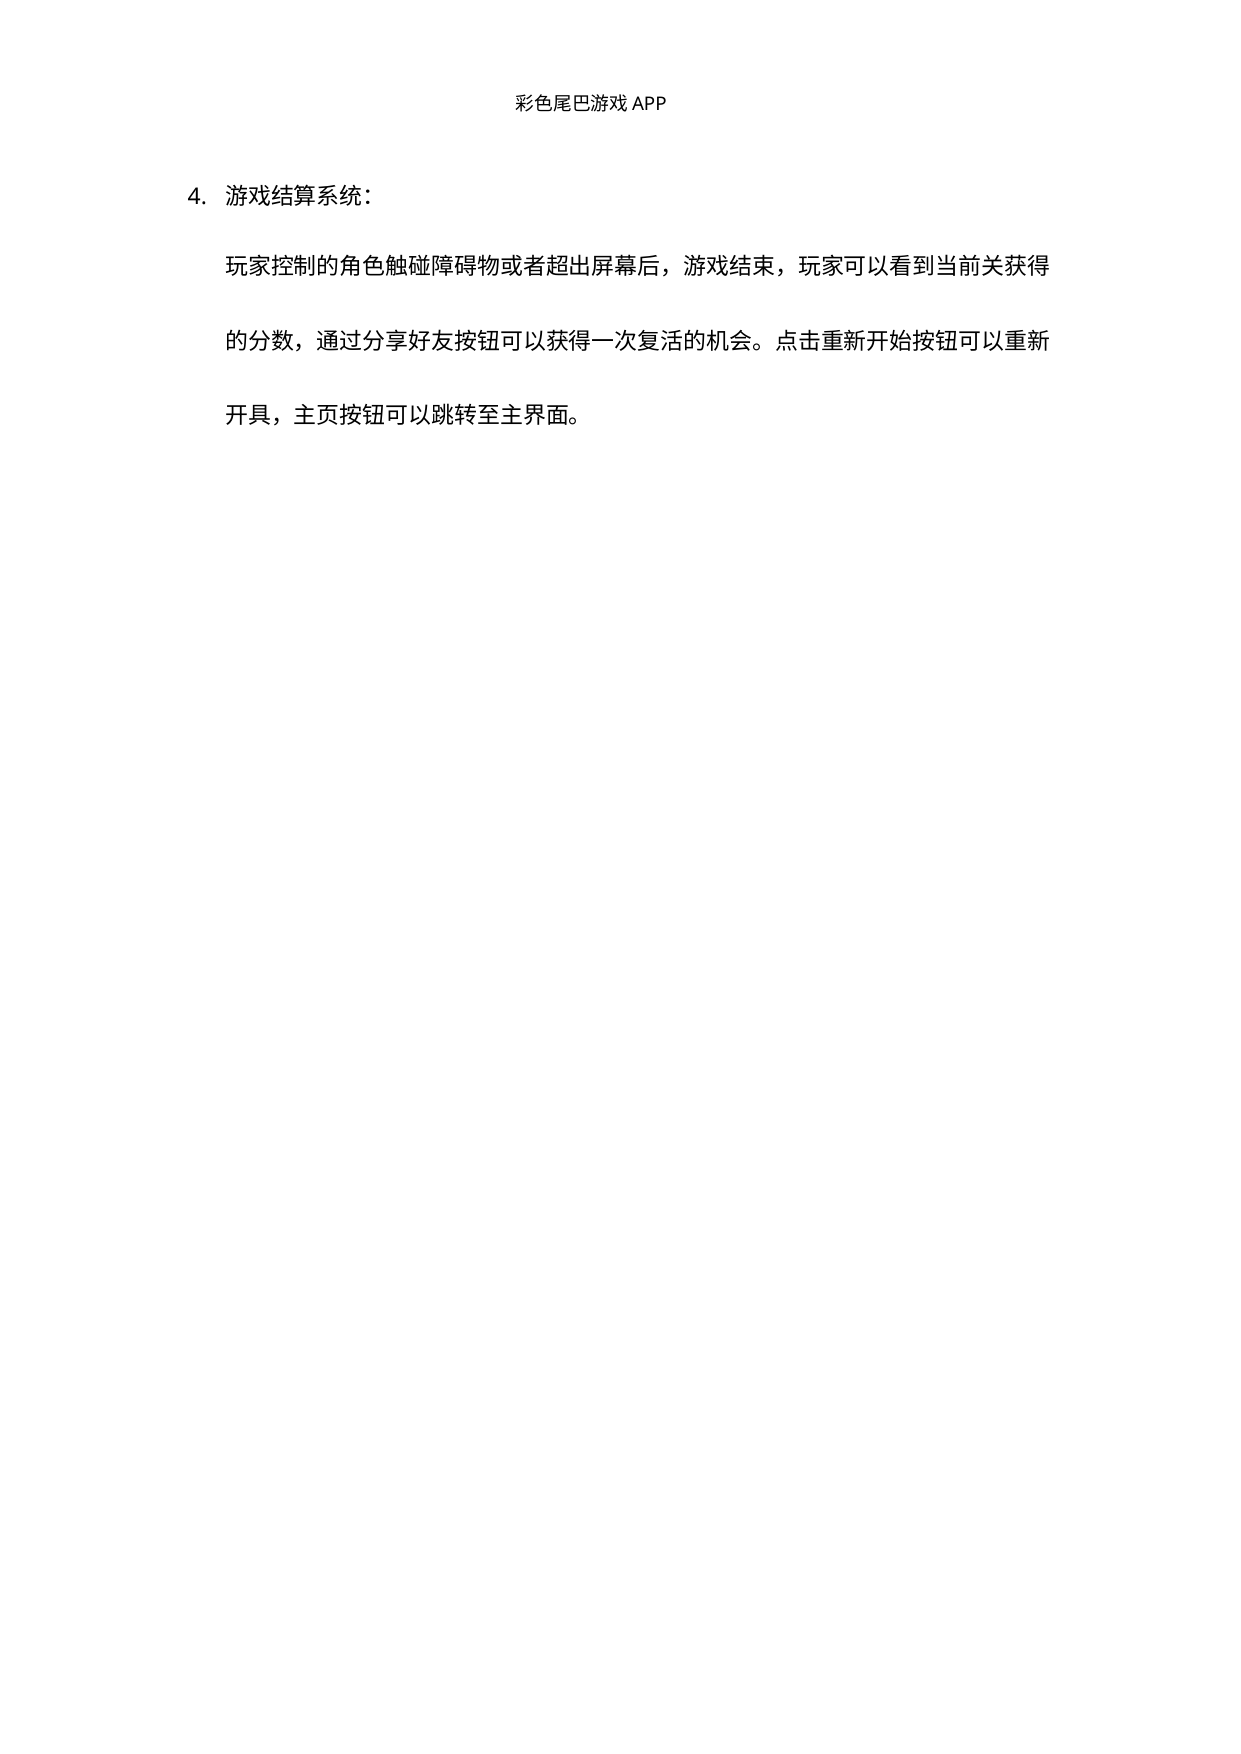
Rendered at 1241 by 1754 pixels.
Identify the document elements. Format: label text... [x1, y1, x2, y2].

list 游戏结算系统： [187, 162, 1053, 227]
list 玩家控制的角色触碰障碍物或者超出屏幕后，游戏结束，玩家可以看到当前关获得的分数，通过分享好友按钮可以获得一次复活的机会。点击重新开始按钮可以重新开具，主页按钮可以跳转至主界面。 [225, 232, 1053, 446]
